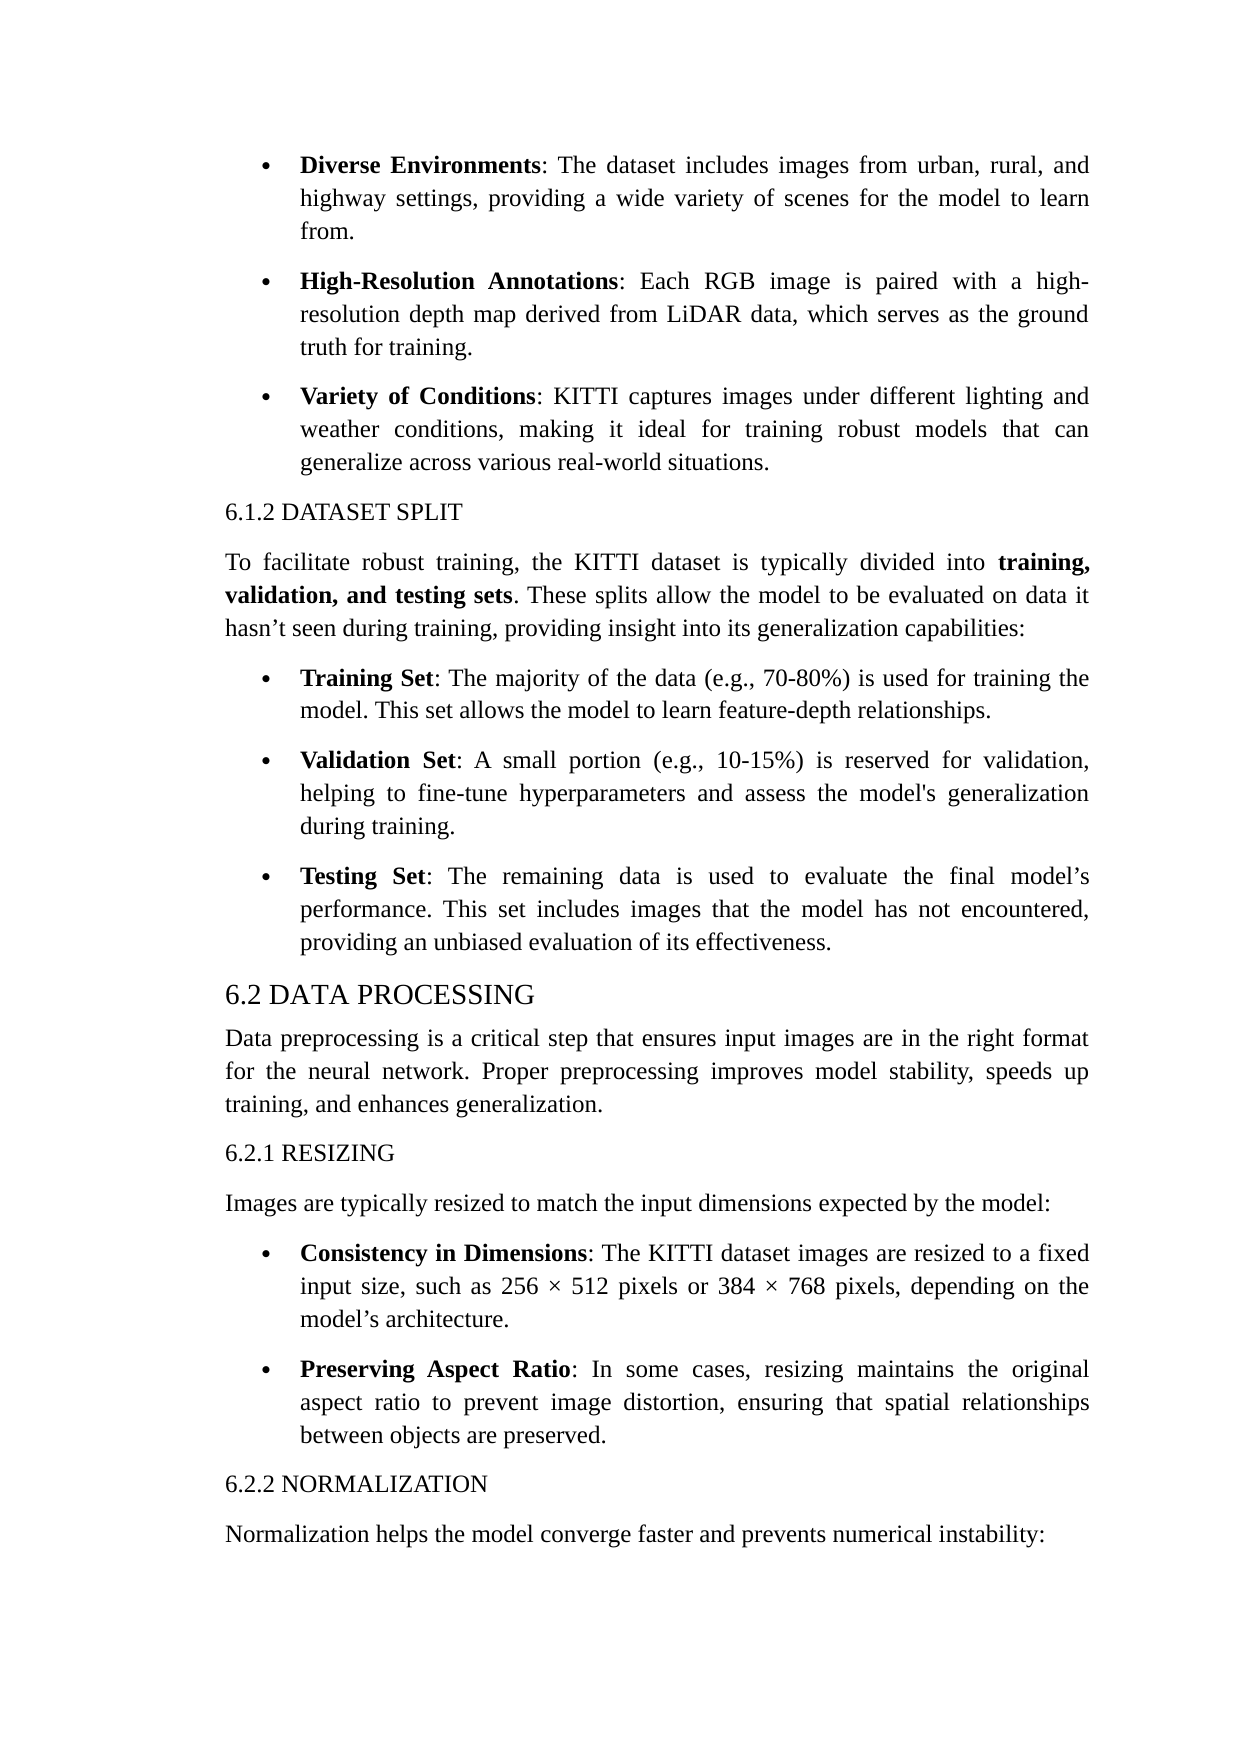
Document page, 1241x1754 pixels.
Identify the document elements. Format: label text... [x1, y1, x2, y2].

list Diverse Environments: The dataset includes images from urban, rural, and highway settings, providing a wide variety of scenes for the model to learn from. [262, 150, 1090, 245]
text To facilitate robust training, the KITTI dataset is typically divided into training, validation, and testing sets. These splits allow the model to be evaluated on data it hasn’t seen during training, providing insight into its generalization capabilities: [225, 547, 1090, 642]
text Normalization helps the model converge faster and prevents numerical instability: [225, 1519, 1090, 1548]
text 6.2.2 NORMALIZATION [225, 1469, 1090, 1498]
text 6.1.2 DATASET SPLIT [225, 497, 1090, 526]
list Training Set: The majority of the data (e.g., 70-80%) is used for training the model. This set allows the model to learn feature-depth relationships. [262, 663, 1090, 724]
text 6.2.1 RESIZING [225, 1138, 1090, 1167]
list Testing Set: The remaining data is used to evaluate the final model’s performance. This set includes images that the model has not encountered, providing an unbiased evaluation of its effectiveness. [262, 861, 1090, 956]
list Consistency in Dimensions: The KITTI dataset images are resized to a fixed input size, such as 256 × 512 pixels or 384 × 768 pixels, depending on the model’s architecture. [262, 1238, 1090, 1333]
subtitle DATA PROCESSING [225, 977, 1090, 1010]
list Validation Set: A small portion (e.g., 10-15%) is reserved for validation, helping to fine-tune hyperparameters and assess the model's generalization during training. [262, 745, 1090, 840]
list High-Resolution Annotations: Each RGB image is paired with a high-resolution depth map derived from LiDAR data, which serves as the ground truth for training. [262, 266, 1090, 361]
text Data preprocessing is a critical step that ensures input images are in the right format for the neural network. Proper preprocessing improves model stability, speeds up training, and enhances generalization. [225, 1023, 1090, 1118]
list Variety of Conditions: KITTI captures images under different lighting and weather conditions, making it ideal for training robust models that can generalize across various real-world situations. [262, 381, 1090, 476]
text Images are typically resized to match the input dimensions expected by the model: [225, 1188, 1090, 1217]
list Preserving Aspect Ratio: In some cases, resizing maintains the original aspect ratio to prevent image distortion, ensuring that spatial relationships between objects are preserved. [262, 1354, 1090, 1448]
